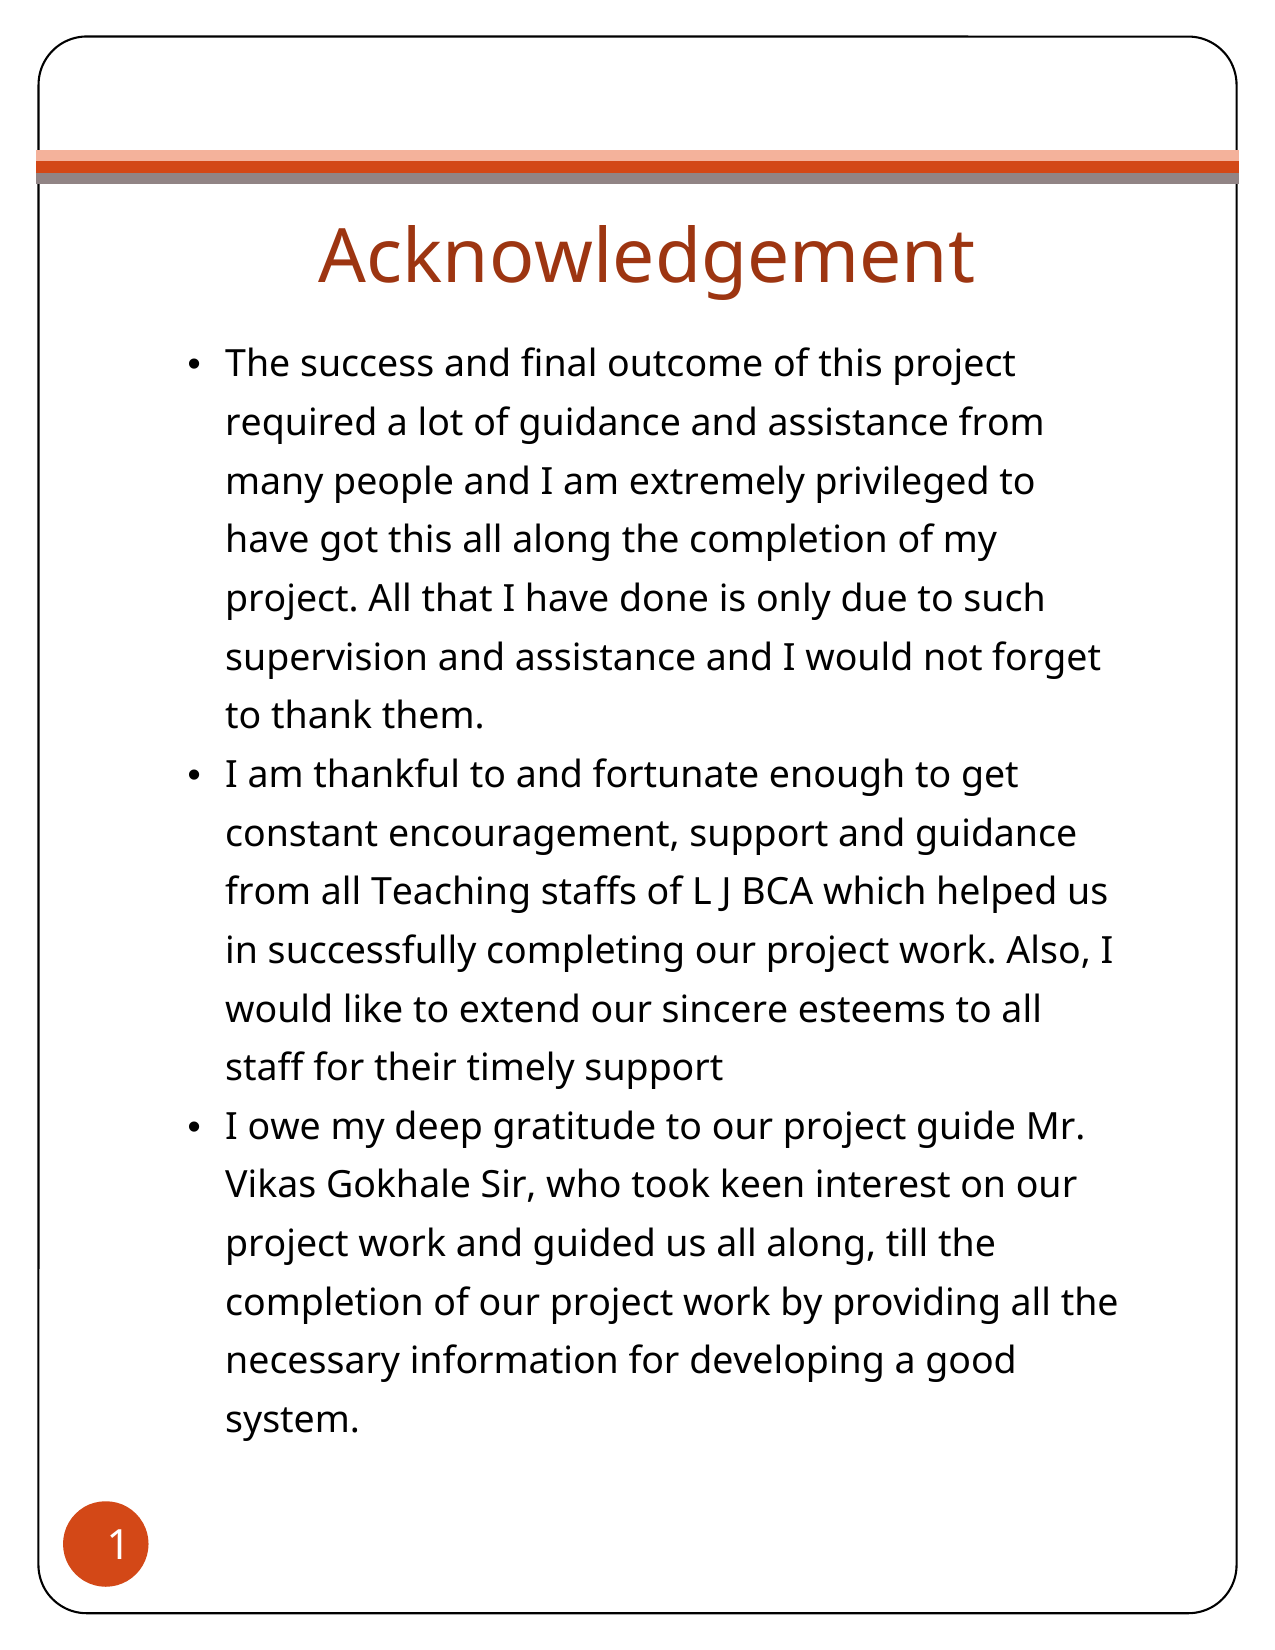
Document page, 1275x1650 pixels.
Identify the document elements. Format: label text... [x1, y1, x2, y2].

list The success and final outcome of this project required a lot of guidance and assistance from many people and I am extremely privileged to have got this all along the completion of my project. All that I have done is only due to such supervision and assistance and I would not forget to thank them. [187, 337, 1125, 740]
text Acknowledgement [150, 203, 1125, 305]
list I owe my deep gratitude to our project guide Mr. Vikas Gokhale Sir, who took keen interest on our project work and guided us all along, till the completion of our project work by providing all the necessary information for developing a good system. [187, 1099, 1125, 1443]
list I am thankful to and fortunate enough to get constant encouragement, support and guidance from all Teaching staffs of L J BCA which helped us in successfully completing our project work. Also, I would like to extend our sincere esteems to all staff for their timely support [187, 747, 1125, 1092]
